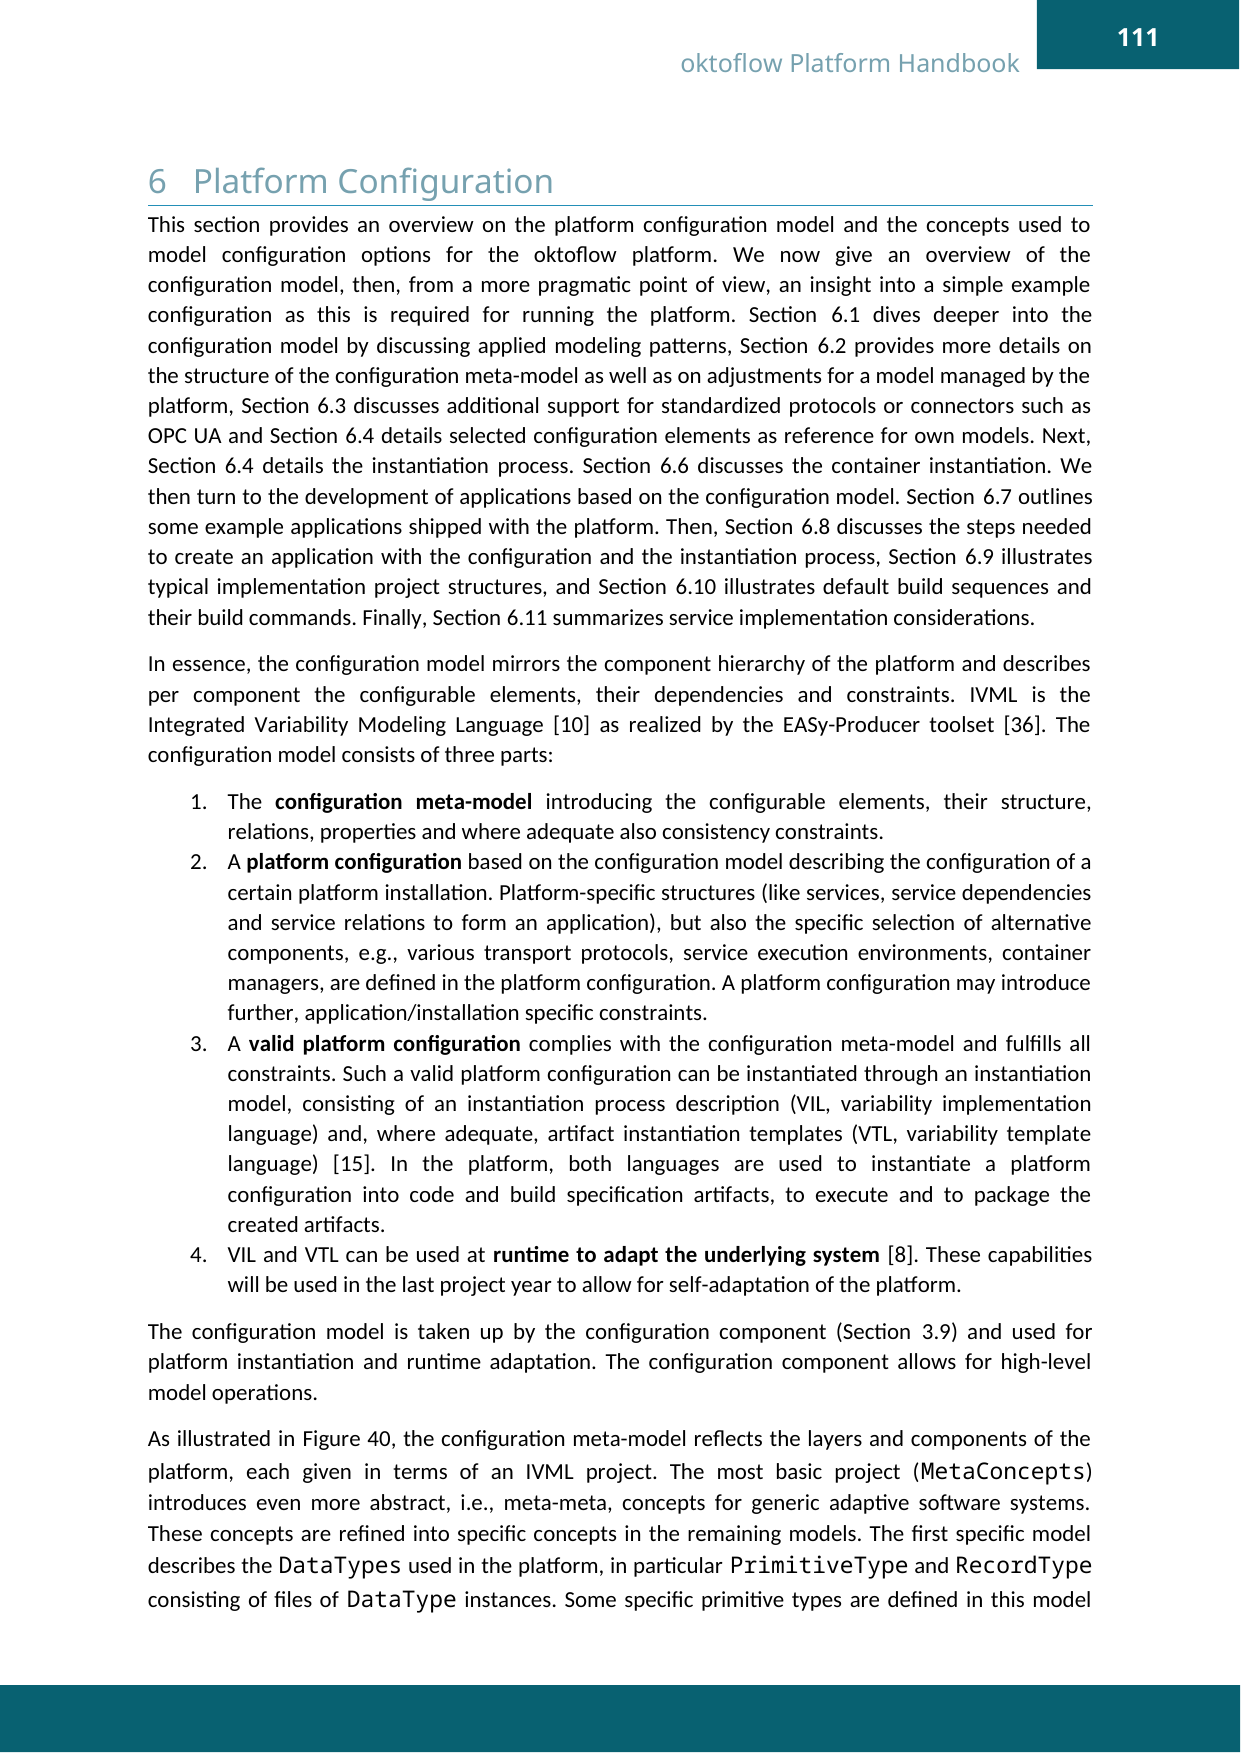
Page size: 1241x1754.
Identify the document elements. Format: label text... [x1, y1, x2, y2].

list The configuration meta-model introducing the configurable elements, their structure, relations, properties and where adequate also consistency constraints. [190, 787, 1093, 845]
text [148, 1424, 1093, 1614]
text The configuration model is taken up by the configuration component (Section 3.9) and used for platform instantiation and runtime adaptation. The configuration component allows for high-level model operations. [148, 1317, 1093, 1406]
list A valid platform configuration complies with the configuration meta-model and fulfills all constraints. Such a valid platform configuration can be instantiated through an instantiation model, consisting of an instantiation process description (VIL, variability implementation language) and, where adequate, artifact instantiation templates (VTL, variability template language) [15]. In the platform, both languages are used to instantiate a platform configuration into code and build specification artifacts, to execute and to package the created artifacts. [190, 1029, 1093, 1238]
text This section provides an overview on the platform configuration model and the concepts used to model configuration options for the oktoflow platform. We now give an overview of the configuration model, then, from a more pragmatic point of view, an insight into a simple example configuration as this is required for running the platform. Section 6.1 dives deeper into the configuration model by discussing applied modeling patterns, Section 6.2 provides more details on the structure of the configuration meta-model as well as on adjustments for a model managed by the platform, Section 6.3 discusses additional support for standardized protocols or connectors such as OPC UA and Section 6.4 details selected configuration elements as reference for own models. Next, Section 6.4 details the instantiation process. Section 6.6 discusses the container instantiation. We then turn to the development of applications based on the configuration model. Section 6.7 outlines some example applications shipped with the platform. Then, Section 6.8 discusses the steps needed to create an application with the configuration and the instantiation process, Section 6.9 illustrates typical implementation project structures, and Section 6.10 illustrates default build sequences and their build commands. Finally, Section 6.11 summarizes service implementation considerations. [148, 210, 1093, 631]
text In essence, the configuration model mirrors the component hierarchy of the platform and describes per component the configurable elements, their dependencies and constraints. IVML is the Integrated Variability Modeling Language [10] as realized by the EASy-Producer toolset [36]. The configuration model consists of three parts: [148, 649, 1093, 768]
list VIL and VTL can be used at runtime to adapt the underlying system [8]. These capabilities will be used in the last project year to allow for self-adaptation of the platform. [190, 1240, 1093, 1298]
list A platform configuration based on the configuration model describing the configuration of a certain platform installation. Platform-specific structures (like services, service dependencies and service relations to form an application), but also the specific selection of alternative components, e.g., various transport protocols, service execution environments, container managers, are defined in the platform configuration. A platform configuration may introduce further, application/installation specific constraints. [190, 847, 1093, 1027]
subtitle Platform Configuration [148, 158, 1093, 205]
